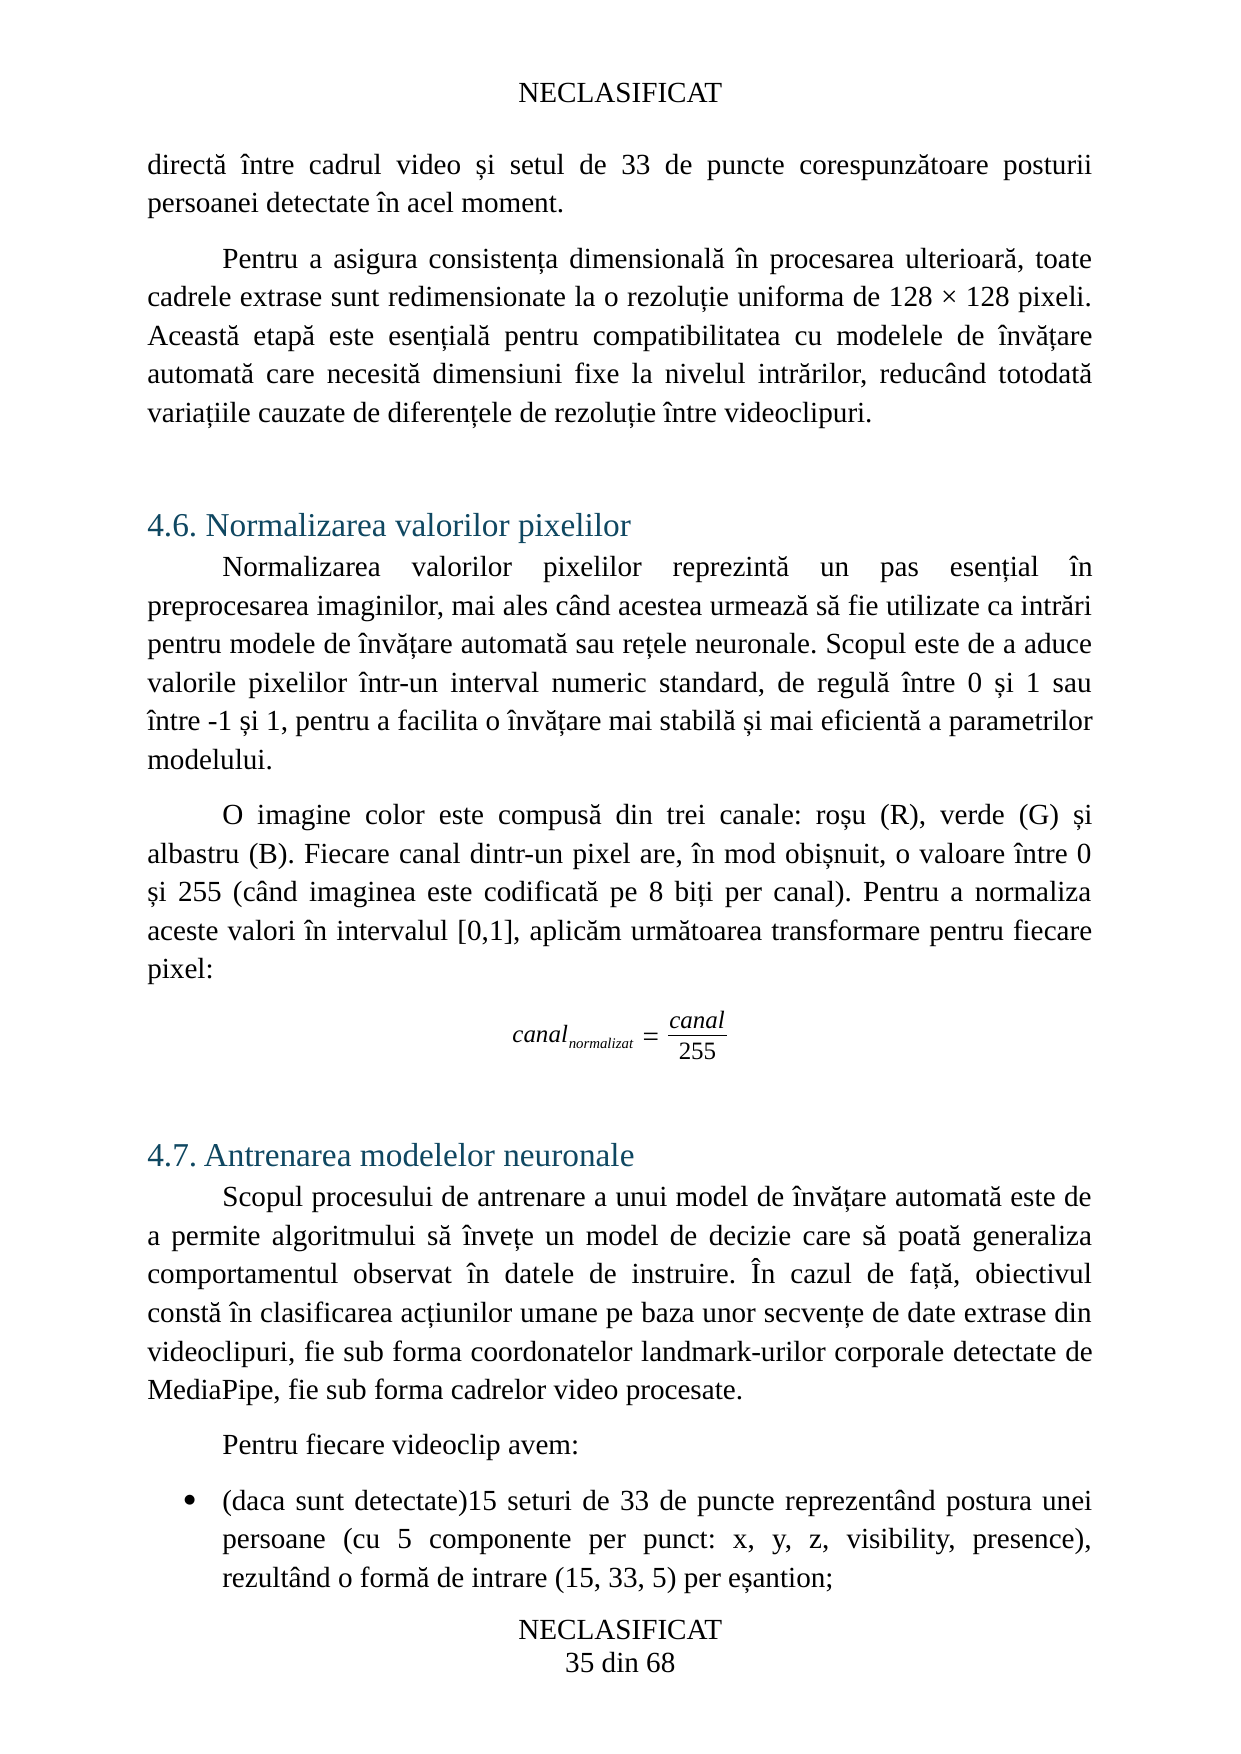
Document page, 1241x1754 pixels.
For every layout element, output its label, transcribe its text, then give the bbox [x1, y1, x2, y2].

text Pentru a asigura consistența dimensională în procesarea ulterioară, toate cadrele extrase sunt redimensionate la o rezoluție uniforma de 128 × 128 pixeli. Această etapă este esențială pentru compatibilitatea cu modelele de învățare automată care necesită dimensiuni fixe la nivelul intrărilor, reducând totodată variațiile cauzate de diferențele de rezoluție între videoclipuri. [147, 241, 1093, 428]
text O imagine color este compusă din trei canale: roșu (R), verde (G) și albastru (B). Fiecare canal dintr-un pixel are, în mod obișnuit, o valoare între 0 și 255 (când imaginea este codificată pe 8 biți per canal). Pentru a normaliza aceste valori în intervalul [0,1], aplicăm următoarea transformare pentru fiecare pixel: [147, 797, 1093, 985]
subtitle 4.7. Antrenarea modelelor neuronale [147, 1136, 1093, 1174]
text Normalizarea valorilor pixelilor reprezintă un pas esențial în preprocesarea imaginilor, mai ales când acestea urmează să fie utilizate ca intrări pentru modele de învățare automată sau rețele neuronale. Scopul este de a aduce valorile pixelilor într-un interval numeric standard, de regulă între 0 și 1 sau între -1 și 1, pentru a facilita o învățare mai stabilă și mai eficientă a parametrilor modelului. [147, 549, 1093, 776]
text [147, 147, 1093, 219]
text Scopul procesului de antrenare a unui model de învățare automată este de a permite algoritmului să învețe un model de decizie care să poată generaliza comportamentul observat în datele de instruire. În cazul de față, obiectivul constă în clasificarea acțiunilor umane pe baza unor secvențe de date extrase din videoclipuri, fie sub forma coordonatelor landmark-urilor corporale detectate de MediaPipe, fie sub forma cadrelor video procesate. [147, 1179, 1093, 1406]
subtitle 4.6. Normalizarea valorilor pixelilor [147, 505, 1093, 544]
text = [147, 1007, 1093, 1066]
list (daca sunt detectate)15 seturi de 33 de puncte reprezentând postura unei persoane (cu 5 componente per punct: x, y, z, visibility, presence), rezultând o formă de intrare (15, 33, 5) per eșantion; [184, 1483, 1093, 1593]
text Pentru fiecare videoclip avem: [147, 1427, 1093, 1461]
